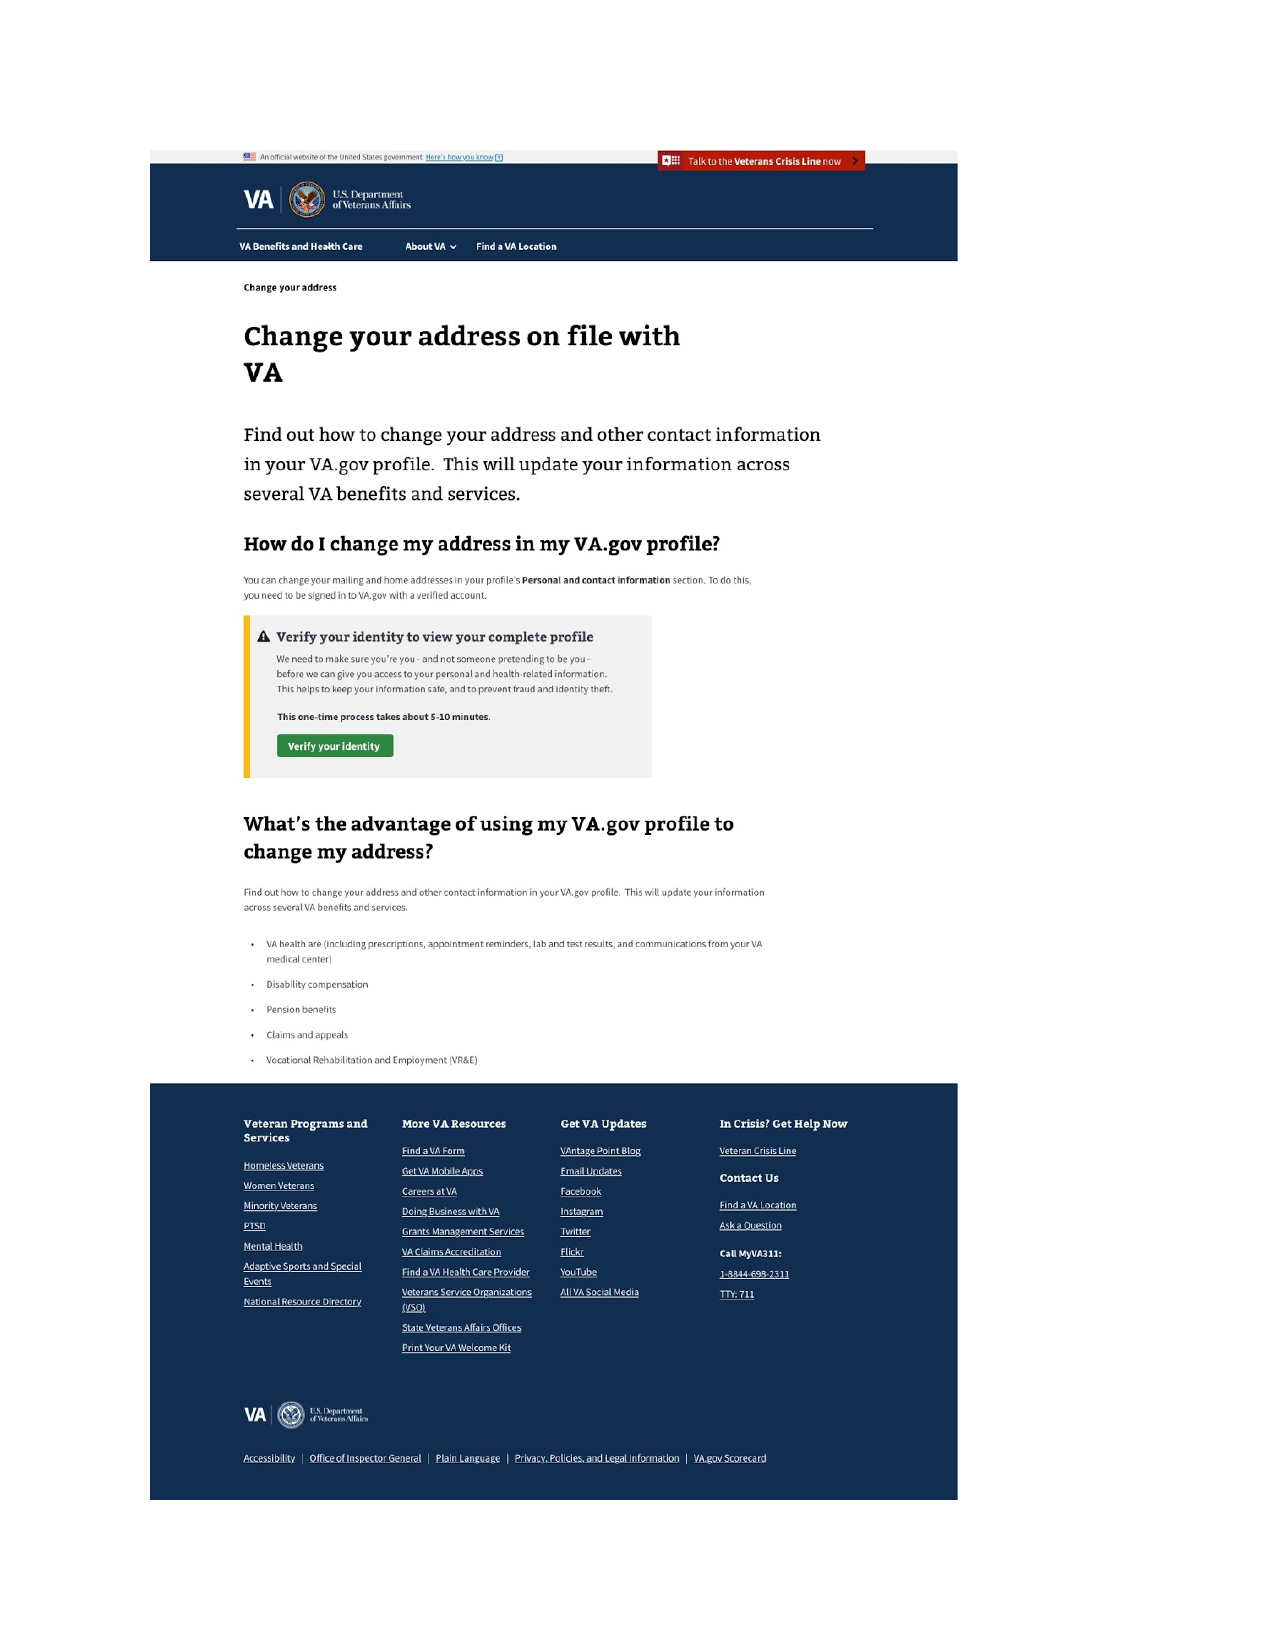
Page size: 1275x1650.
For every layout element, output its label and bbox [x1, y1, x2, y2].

picture [150, 150, 958, 1500]
